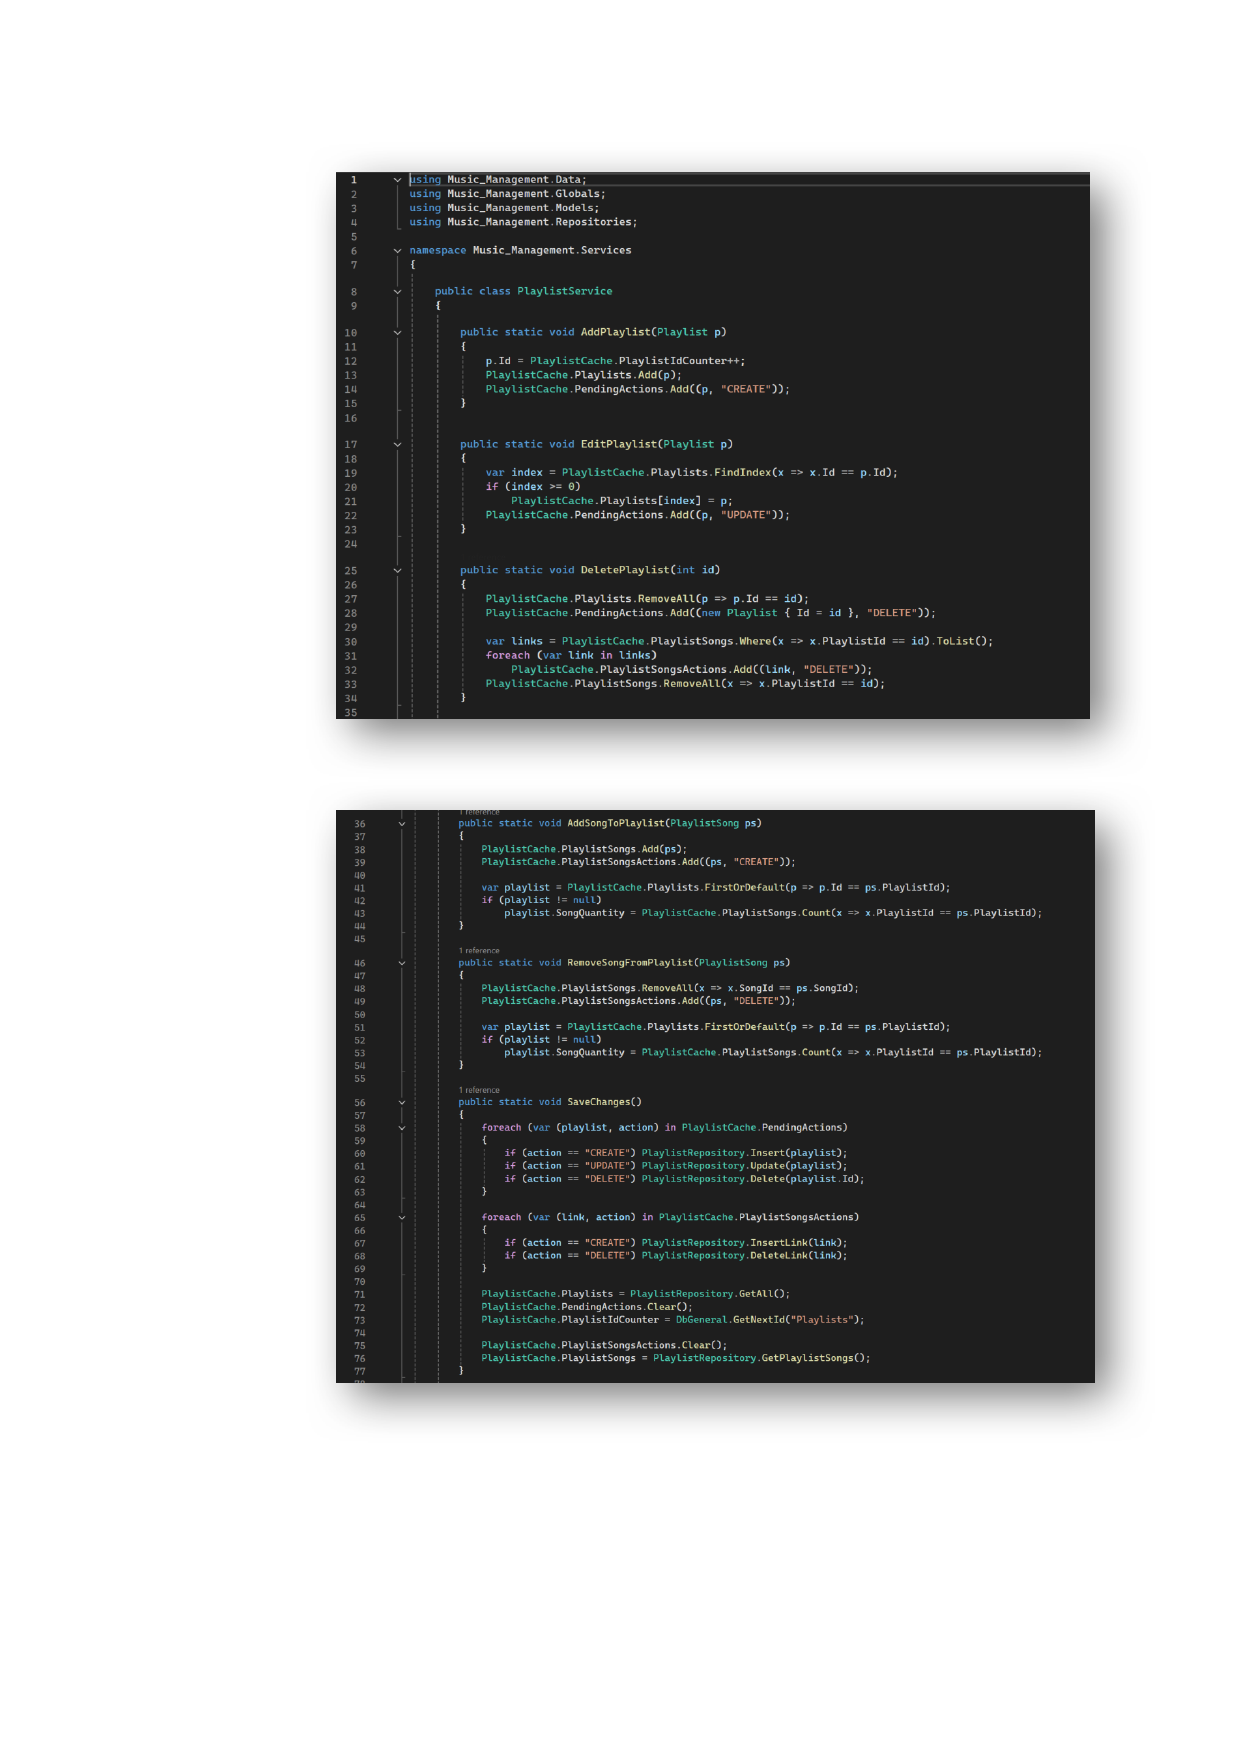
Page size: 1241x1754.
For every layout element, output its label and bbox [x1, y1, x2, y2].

picture [336, 172, 1090, 719]
picture [336, 810, 1095, 1383]
